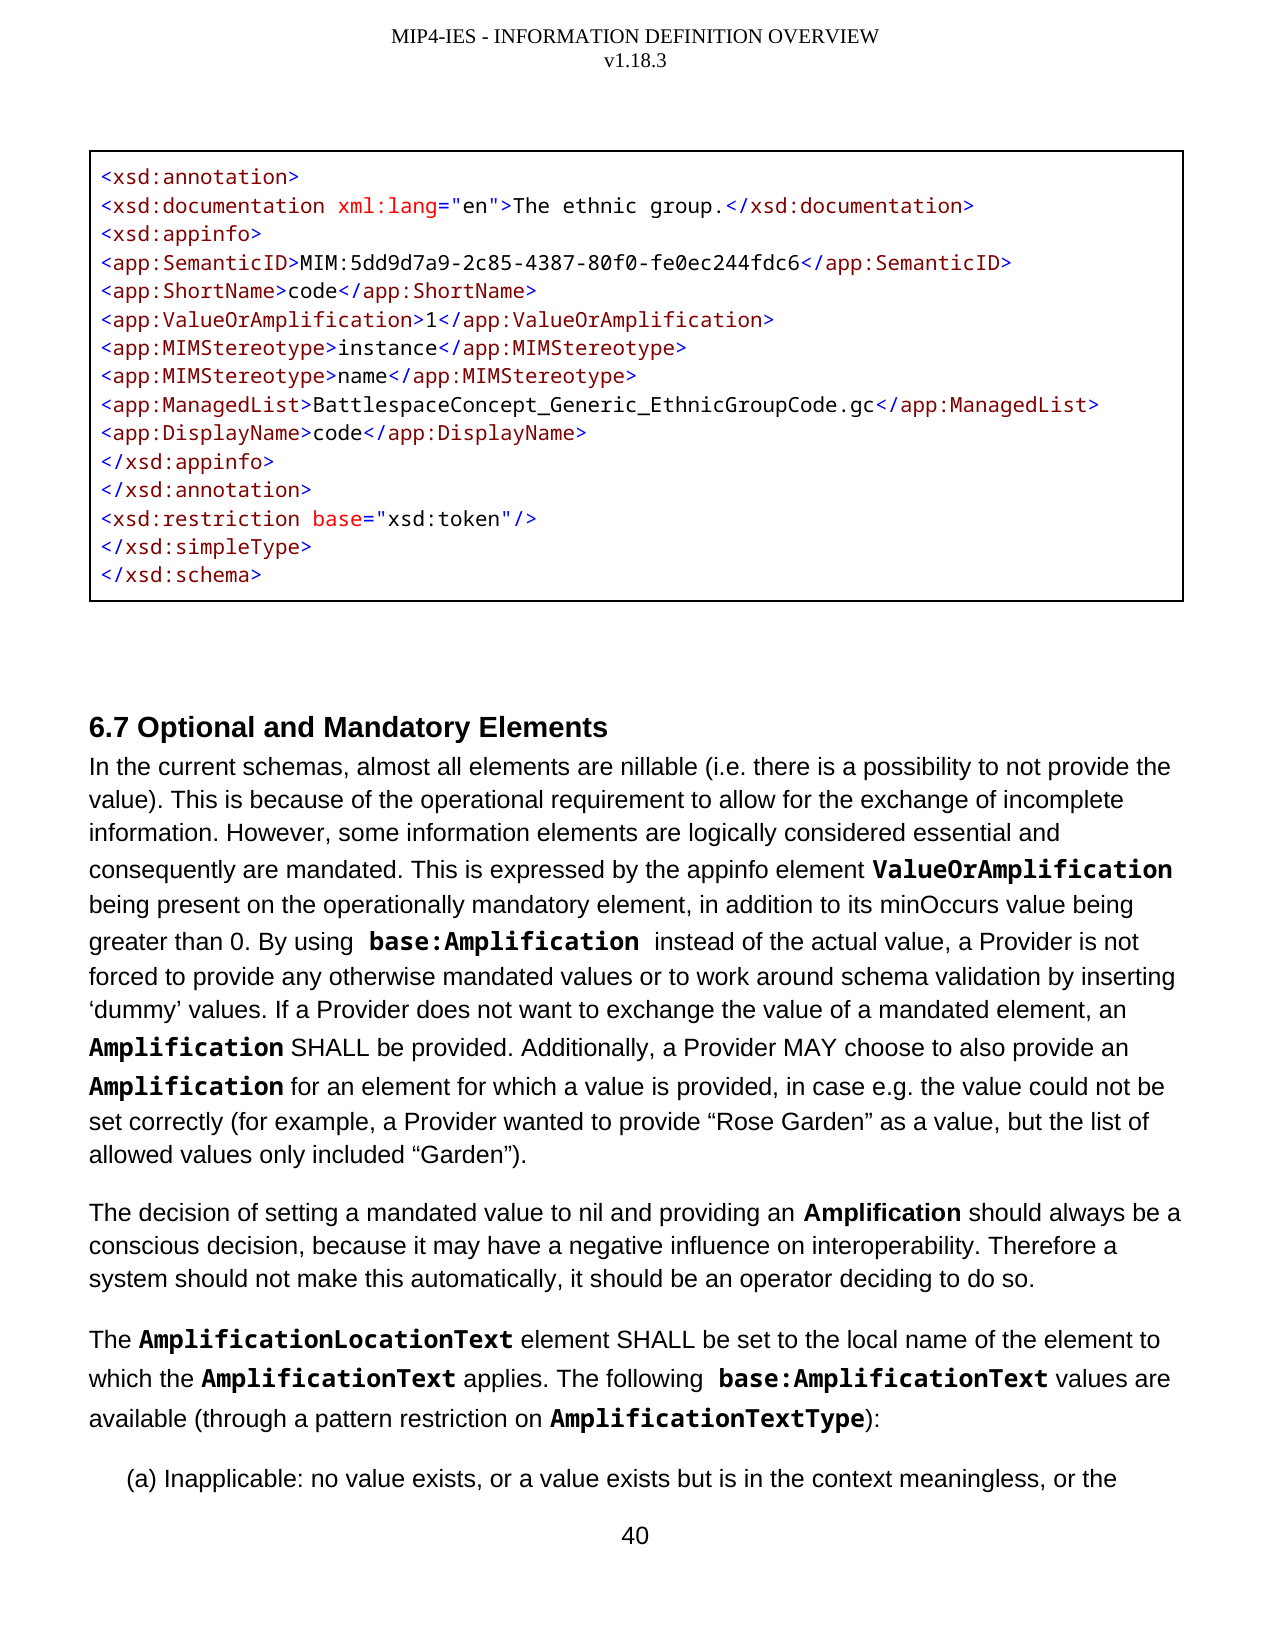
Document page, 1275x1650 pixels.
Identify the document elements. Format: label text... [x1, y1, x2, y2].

text The decision of setting a mandated value to nil and providing an Amplification should always be a conscious decision, because it may have a negative influence on interoperability. Therefore a system should not make this automatically, it should be an operator deciding to do so. [88, 1198, 1182, 1293]
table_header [91, 152, 1182, 599]
text The AmplificationLocationText element SHALL be set to the local name of the element to which the AmplificationText applies. The following base:AmplificationText values are available (through a pattern restriction on AmplificationTextType): [88, 1322, 1182, 1434]
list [126, 1464, 1182, 1493]
text In the current schemas, almost all elements are nillable (i.e. there is a possibility to not provide the value). This is because of the operational requirement to allow for the exchange of incomplete information. However, some information elements are logically considered essential and consequently are mandated. This is expressed by the appinfo element ValueOrAmplification being present on the operationally mandatory element, in addition to its minOccurs value being greater than 0. By using base:Amplification instead of the actual value, a Provider is not forced to provide any otherwise mandated values or to work around schema validation by inserting ‘dummy’ values. If a Provider does not want to exchange the value of a mandated element, an Amplification SHALL be provided. Additionally, a Provider MAY choose to also provide an Amplification for an element for which a value is provided, in case e.g. the value could not be set correctly (for example, a Provider wanted to provide “Rose Garden” as a value, but the list of allowed values only included “Garden”). [88, 752, 1182, 1168]
subtitle 6.7 Optional and Mandatory Elements [88, 710, 1182, 744]
